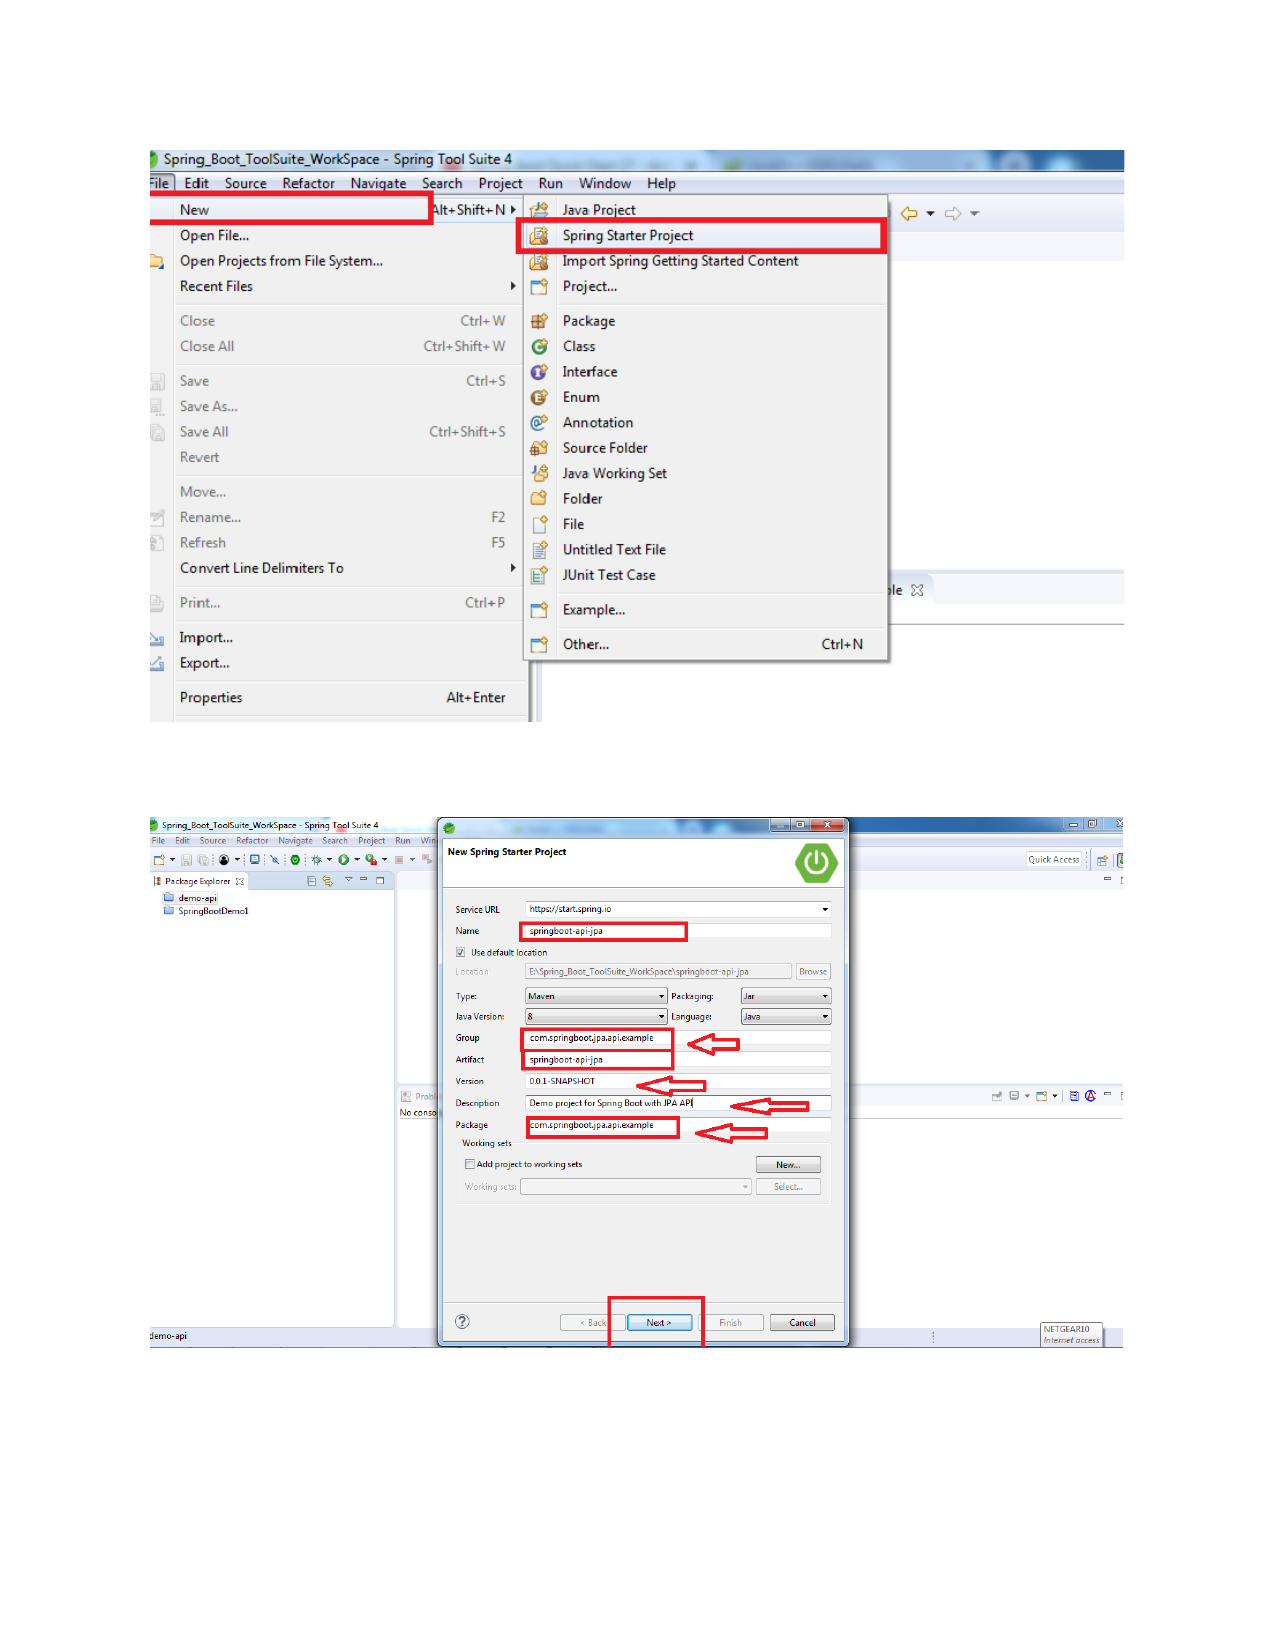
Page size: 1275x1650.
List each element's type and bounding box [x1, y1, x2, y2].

picture [150, 150, 1125, 722]
picture [150, 817, 1123, 1348]
